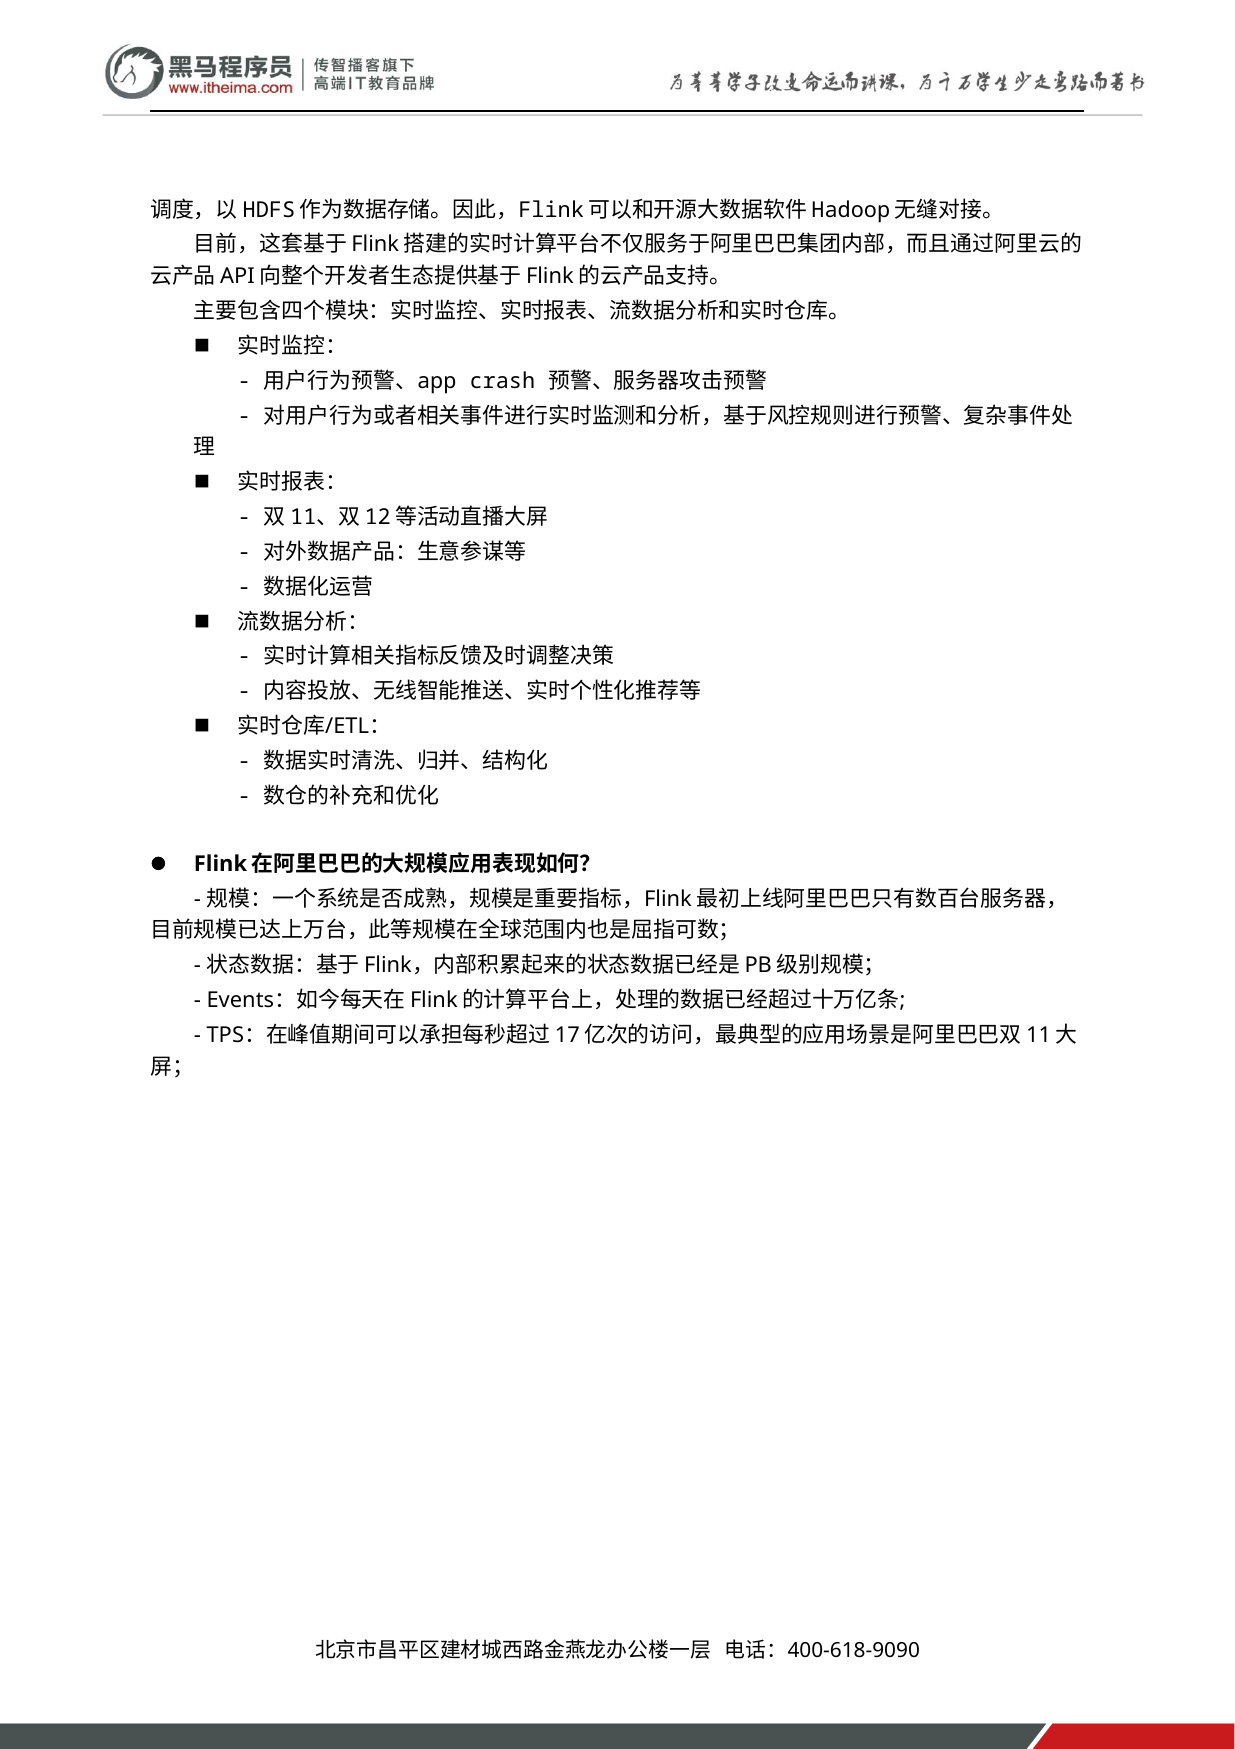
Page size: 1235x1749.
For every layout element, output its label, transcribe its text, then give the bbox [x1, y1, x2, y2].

picture [0, 0, 1235, 123]
list 流数据分析： [194, 604, 1084, 635]
list - 数仓的补充和优化 [194, 778, 1084, 810]
list 实时监控： [194, 328, 1084, 359]
list - 双11、双12等活动直播大屏 [194, 499, 1084, 531]
list - 实时计算相关指标反馈及时调整决策 [194, 638, 1084, 670]
list - 对外数据产品：生意参谋等 [194, 534, 1084, 566]
list - 数据化运营 [194, 569, 1084, 601]
text - 状态数据：基于Flink，内部积累起来的状态数据已经是PB级别规模； [150, 947, 1084, 979]
text 目前，这套基于Flink搭建的实时计算平台不仅服务于阿里巴巴集团内部，而且通过阿里云的云产品API向整个开发者生态提供基于Flink的云产品支持。 [150, 226, 1084, 290]
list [150, 192, 1084, 223]
list - 用户行为预警、app crash 预警、服务器攻击预警 [194, 363, 1084, 394]
list 实时仓库/ETL： [194, 708, 1084, 740]
text 主要包含四个模块：实时监控、实时报表、流数据分析和实时仓库。 [150, 293, 1084, 325]
text - TPS：在峰值期间可以承担每秒超过17亿次的访问，最典型的应用场景是阿里巴巴双11大屏； [150, 1017, 1084, 1081]
text - Events：如今每天在Flink的计算平台上，处理的数据已经超过十万亿条; [150, 982, 1084, 1014]
list - 对用户行为或者相关事件进行实时监测和分析，基于风控规则进行预警、复杂事件处理 [194, 398, 1084, 461]
list 实时报表： [194, 464, 1084, 496]
text - 规模：一个系统是否成熟，规模是重要指标，Flink最初上线阿里巴巴只有数百台服务器，目前规模已达上万台，此等规模在全球范围内也是屈指可数； [150, 881, 1084, 944]
list Flink在阿里巴巴的大规模应用表现如何？ [150, 846, 1084, 878]
picture [0, 1664, 1235, 1749]
list - 内容投放、无线智能推送、实时个性化推荐等 [194, 673, 1084, 705]
list - 数据实时清洗、归并、结构化 [194, 743, 1084, 775]
